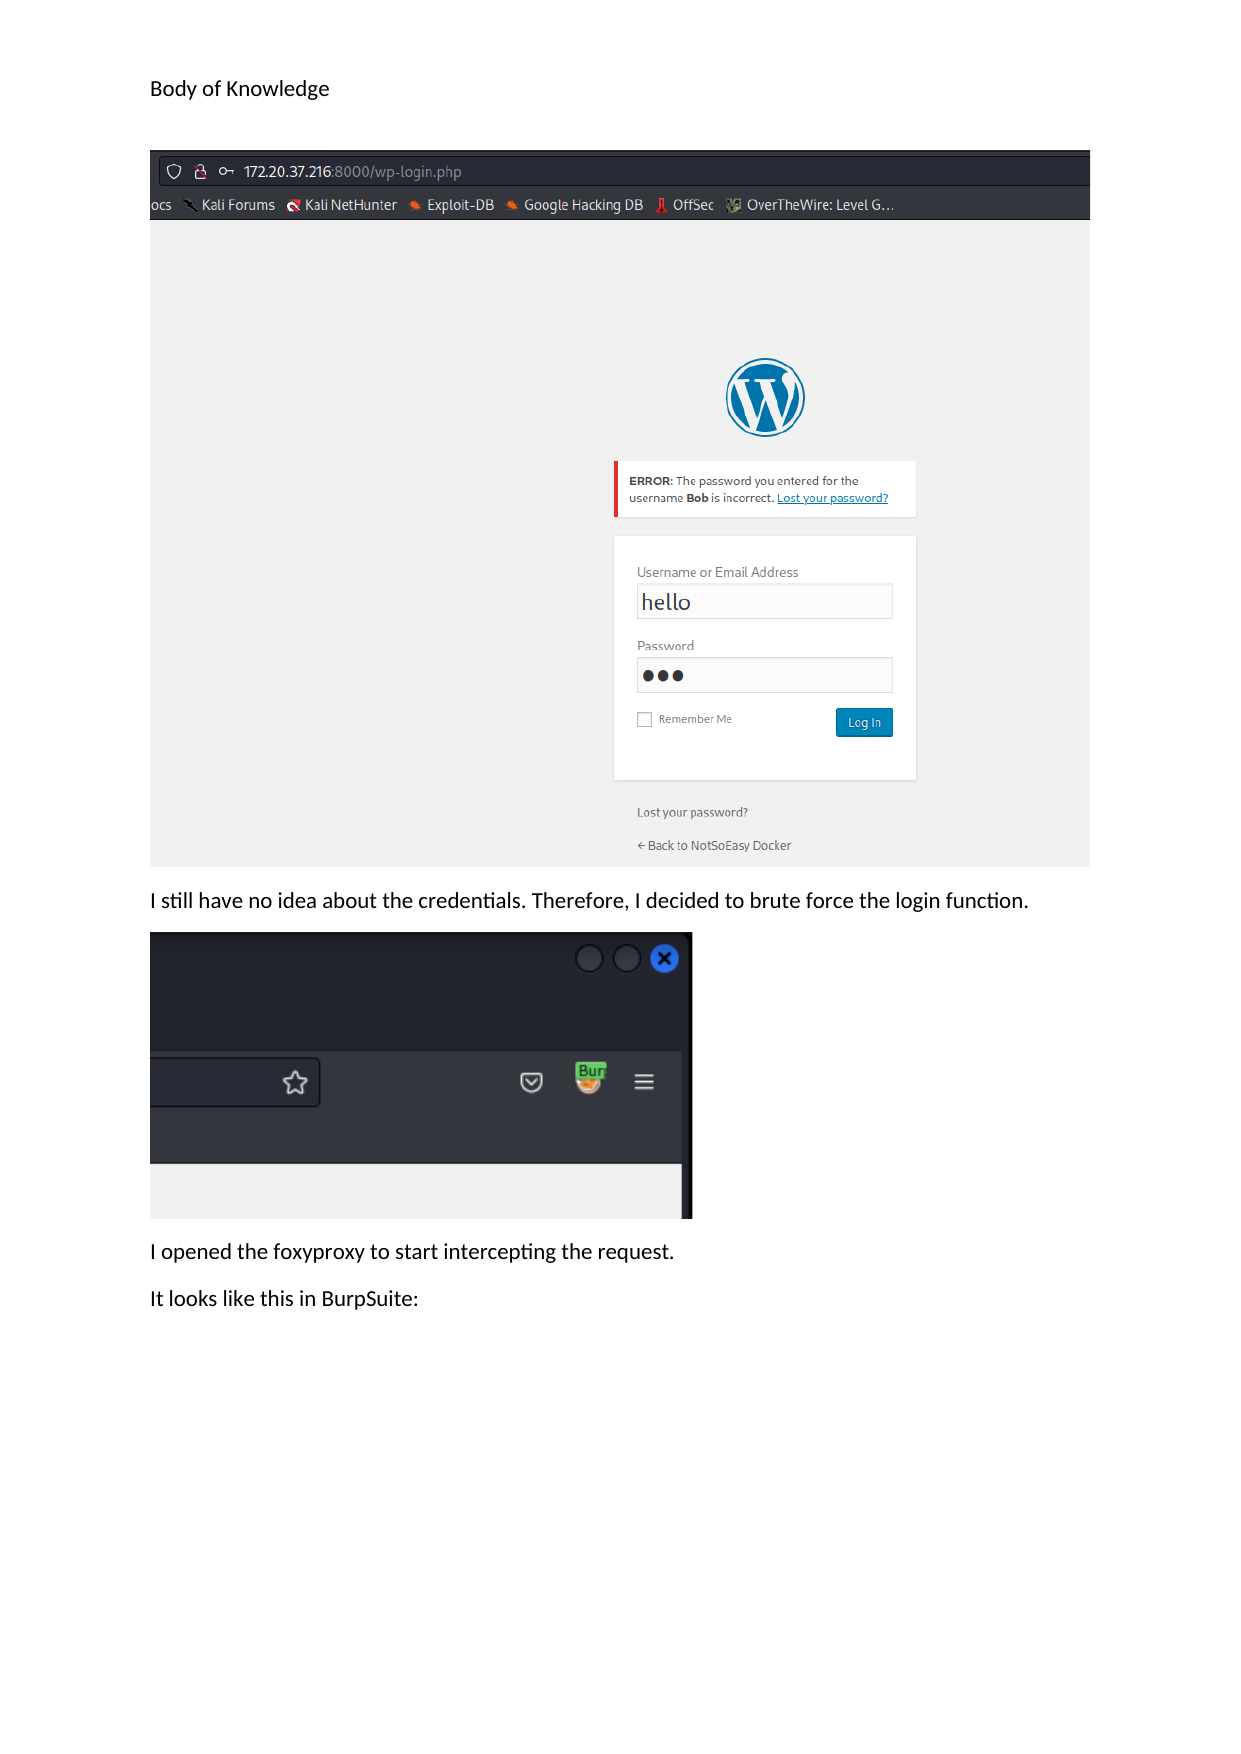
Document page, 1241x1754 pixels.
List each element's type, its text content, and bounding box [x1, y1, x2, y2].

text It looks like this in BurpSuite: [150, 1284, 1090, 1312]
picture [150, 150, 1091, 867]
text I still have no idea about the credentials. Therefore, I decided to brute force the login function. [150, 886, 1090, 914]
picture [150, 932, 693, 1219]
text I opened the foxyproxy to start intercepting the request. [150, 1237, 1090, 1266]
